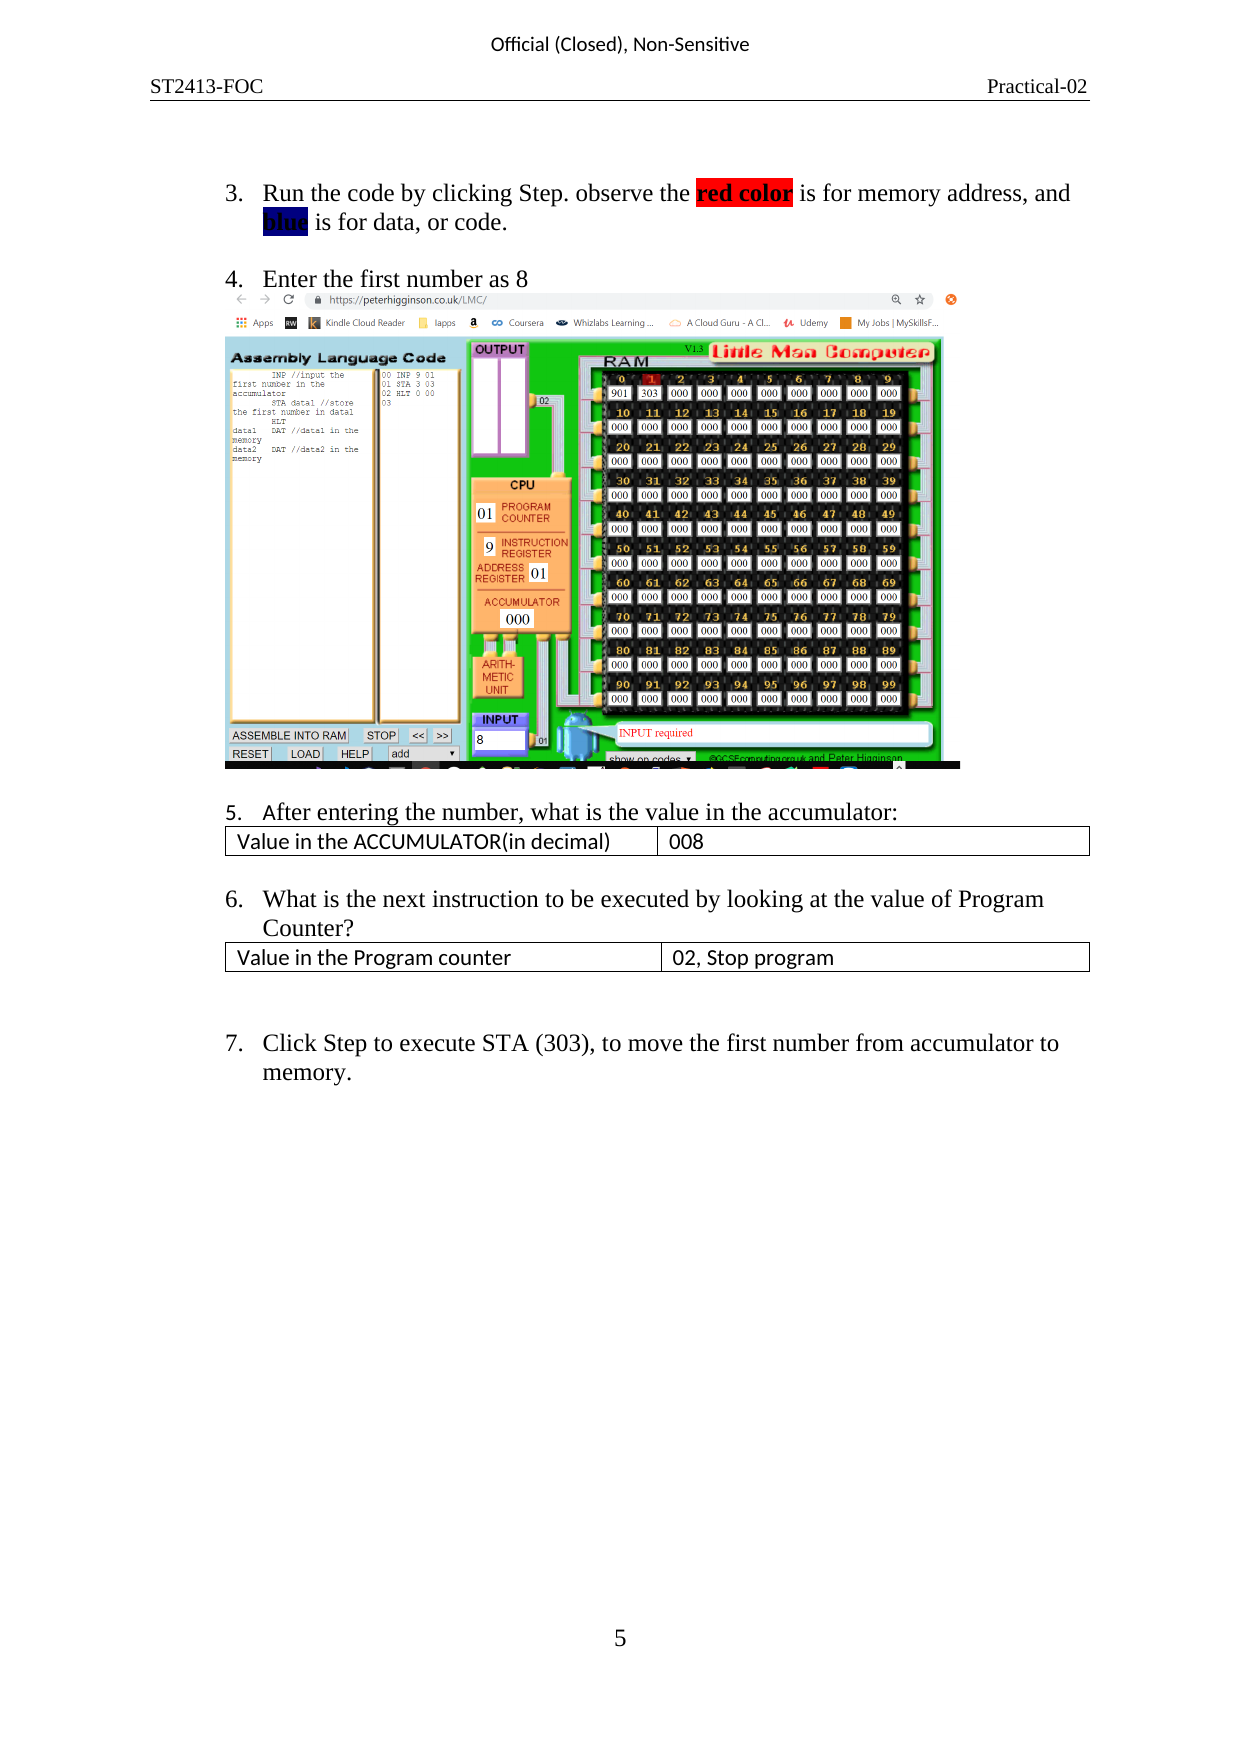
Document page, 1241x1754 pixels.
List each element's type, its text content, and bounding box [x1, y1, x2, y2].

list Enter the first number as 8 [225, 264, 1090, 293]
table_header 008 [658, 827, 1089, 855]
list Click Step to execute STA (303), to move the first number from accumulator to memory. [225, 1028, 1090, 1085]
list What is the next instruction to be executed by looking at the value of Program Counter? [225, 884, 1090, 942]
table_header Value in the Program counter [226, 943, 661, 971]
table_header Value in the ACCUMULATOR(in decimal) [226, 827, 657, 855]
table_header 02, Stop program [662, 943, 1089, 971]
list After entering the number, what is the value in the accumulator: [225, 797, 1090, 826]
list Run the code by clicking Step. observe the red color is for memory address, and blue is for data, or code. [225, 178, 1090, 236]
picture [225, 293, 961, 769]
